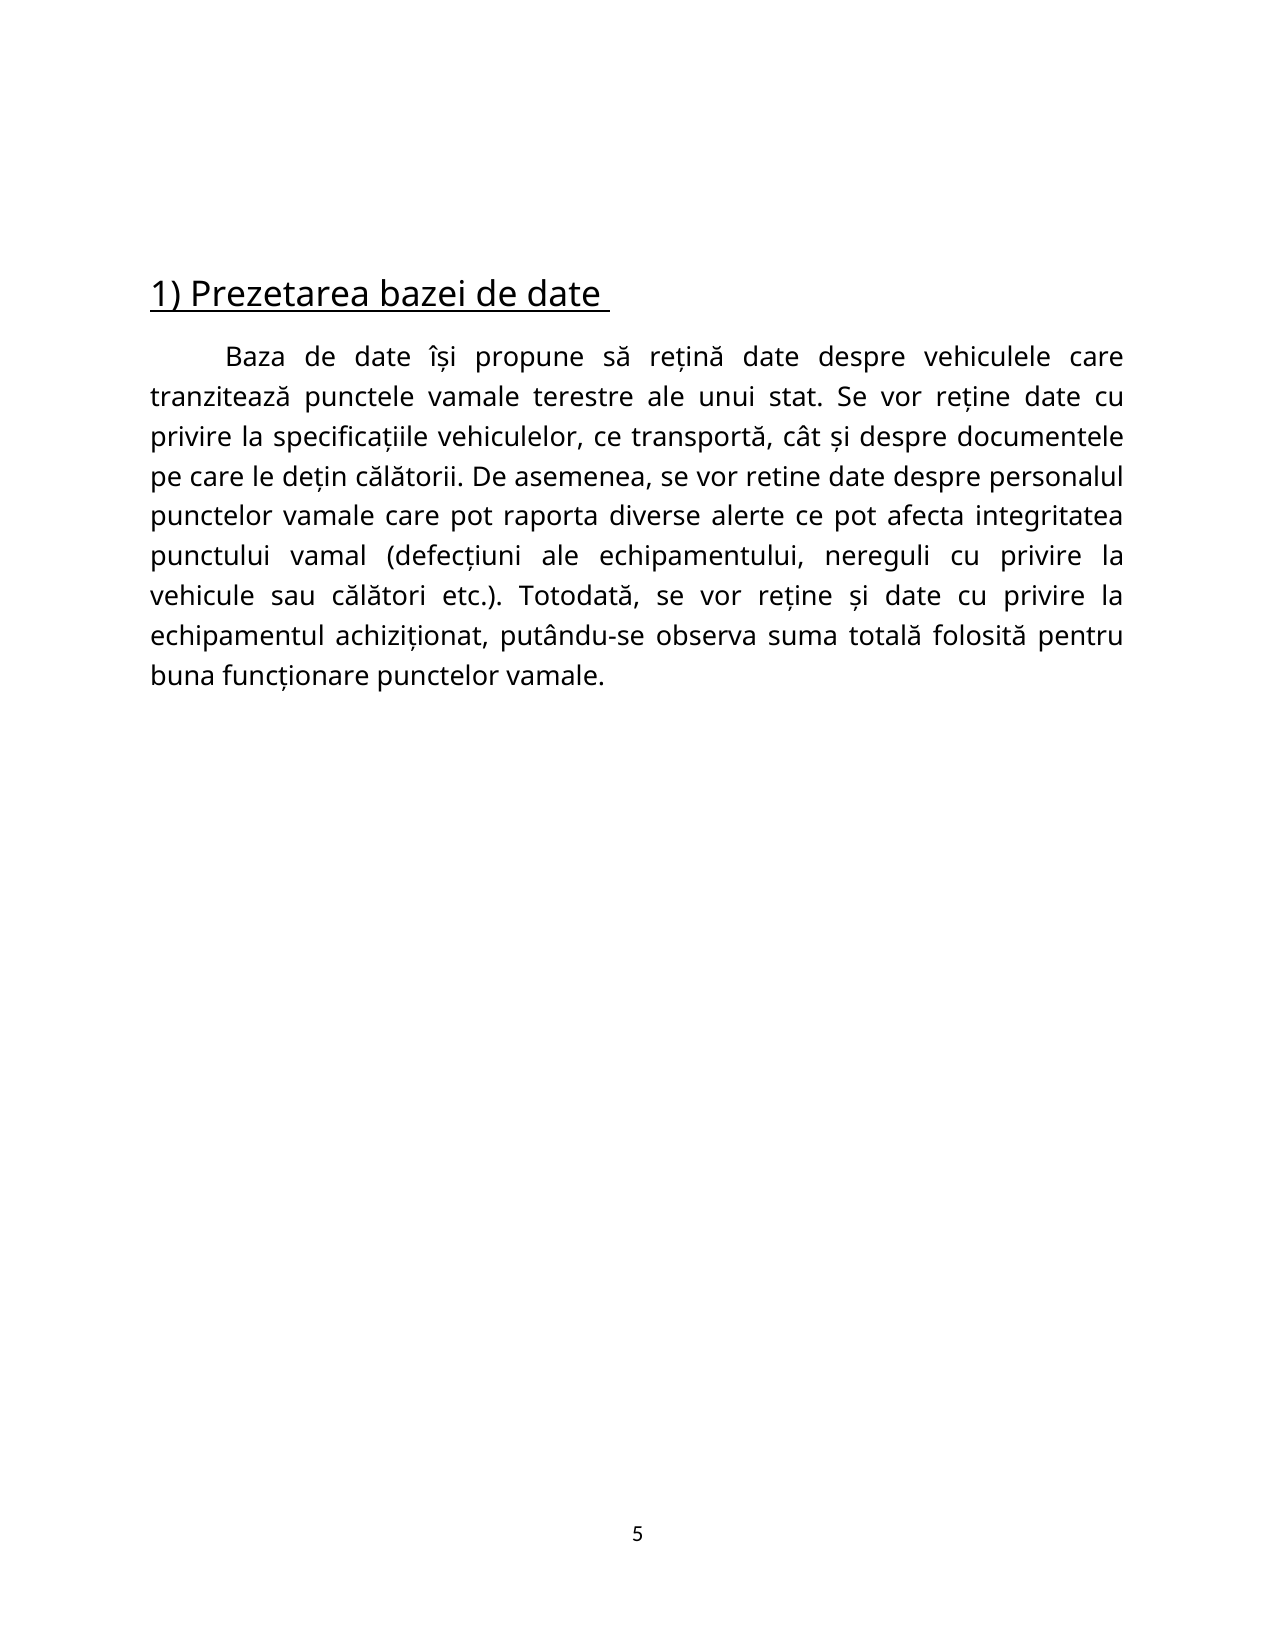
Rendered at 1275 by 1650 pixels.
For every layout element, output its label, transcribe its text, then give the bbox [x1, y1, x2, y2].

text Baza de date își propune să rețină date despre vehiculele care tranzitează punctele vamale terestre ale unui stat. Se vor reține date cu privire la specificațiile vehiculelor, ce transportă, cât și despre documentele pe care le dețin călătorii. De asemenea, se vor retine date despre personalul punctelor vamale care pot raporta diverse alerte ce pot afecta integritatea punctului vamal (defecțiuni ale echipamentului, nereguli cu privire la vehicule sau călători etc.). Totodată, se vor reține și date cu privire la echipamentul achiziționat, putându-se observa suma totală folosită pentru buna funcționare punctelor vamale. [150, 338, 1125, 693]
subtitle 1) Prezetarea bazei de date [150, 269, 1125, 317]
